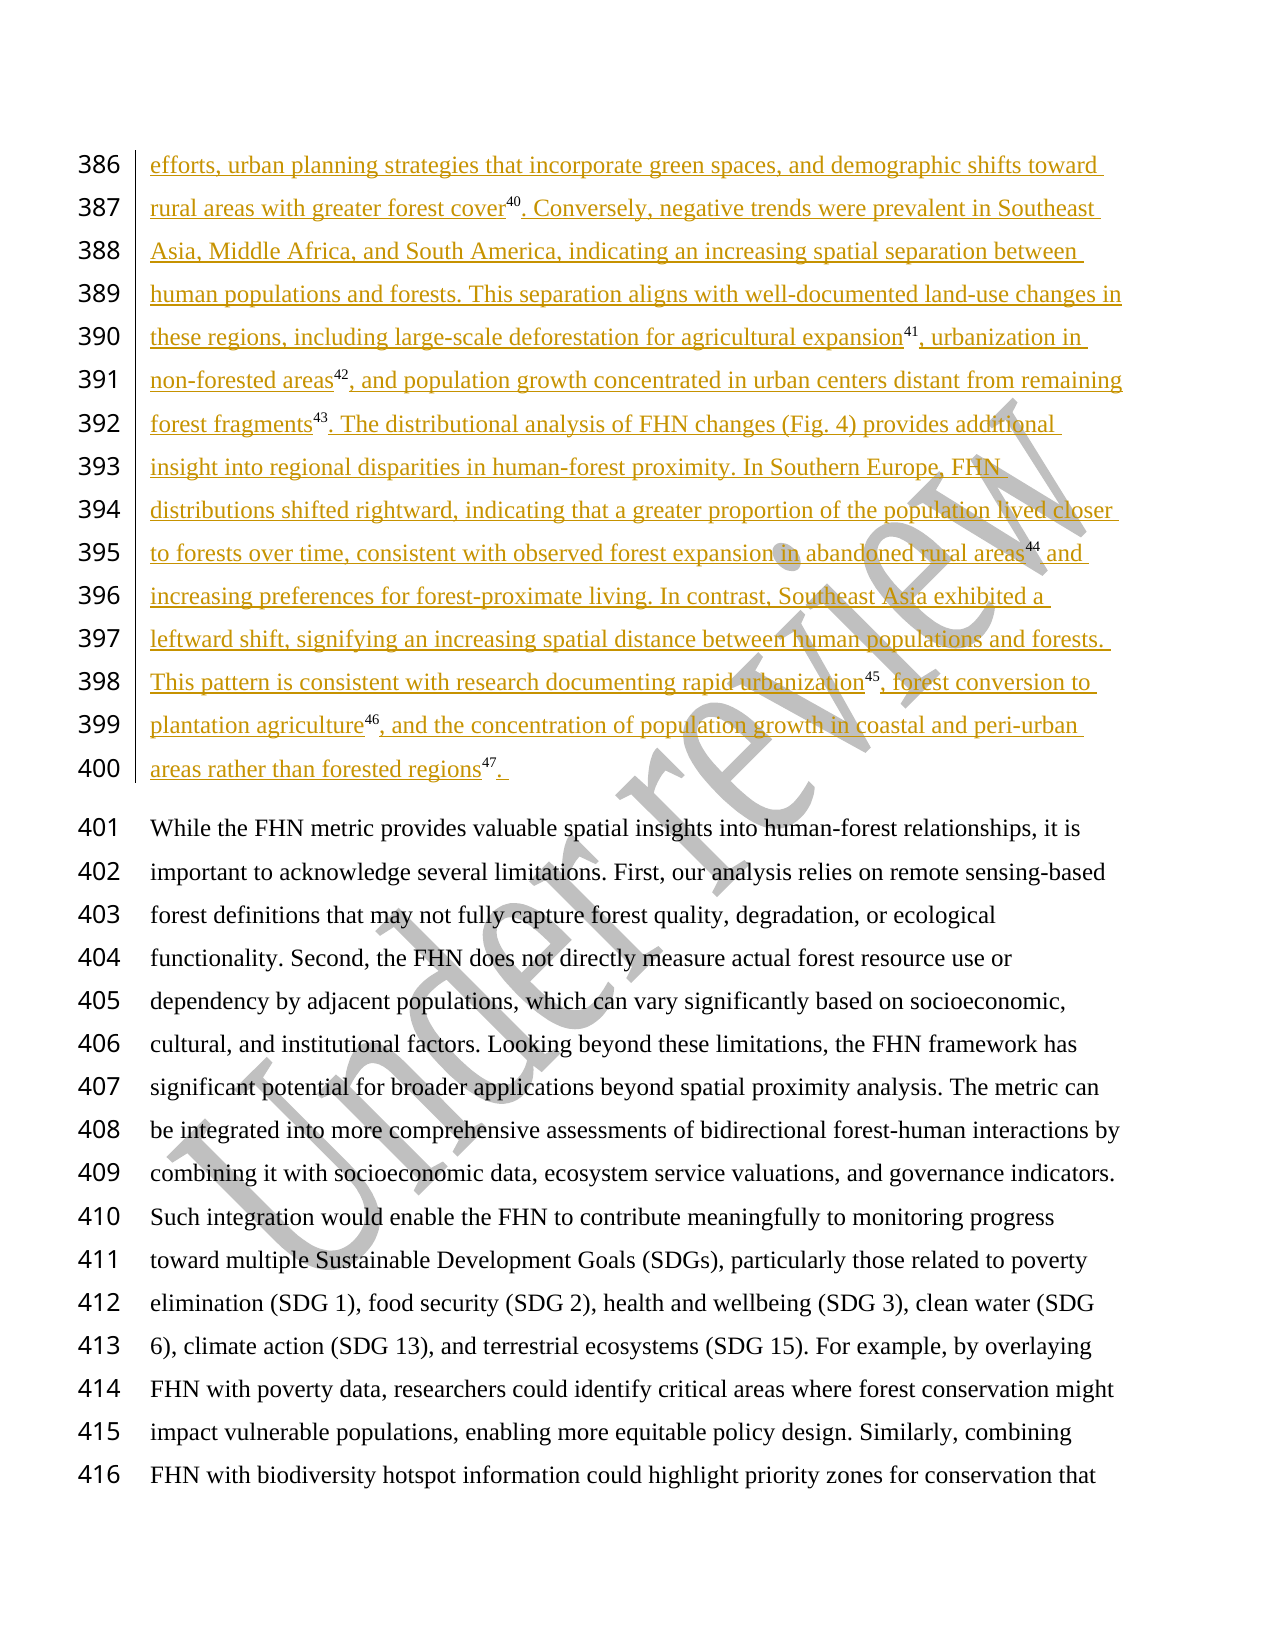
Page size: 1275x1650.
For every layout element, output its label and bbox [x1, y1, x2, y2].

text [150, 150, 1125, 782]
text [150, 813, 1125, 1489]
